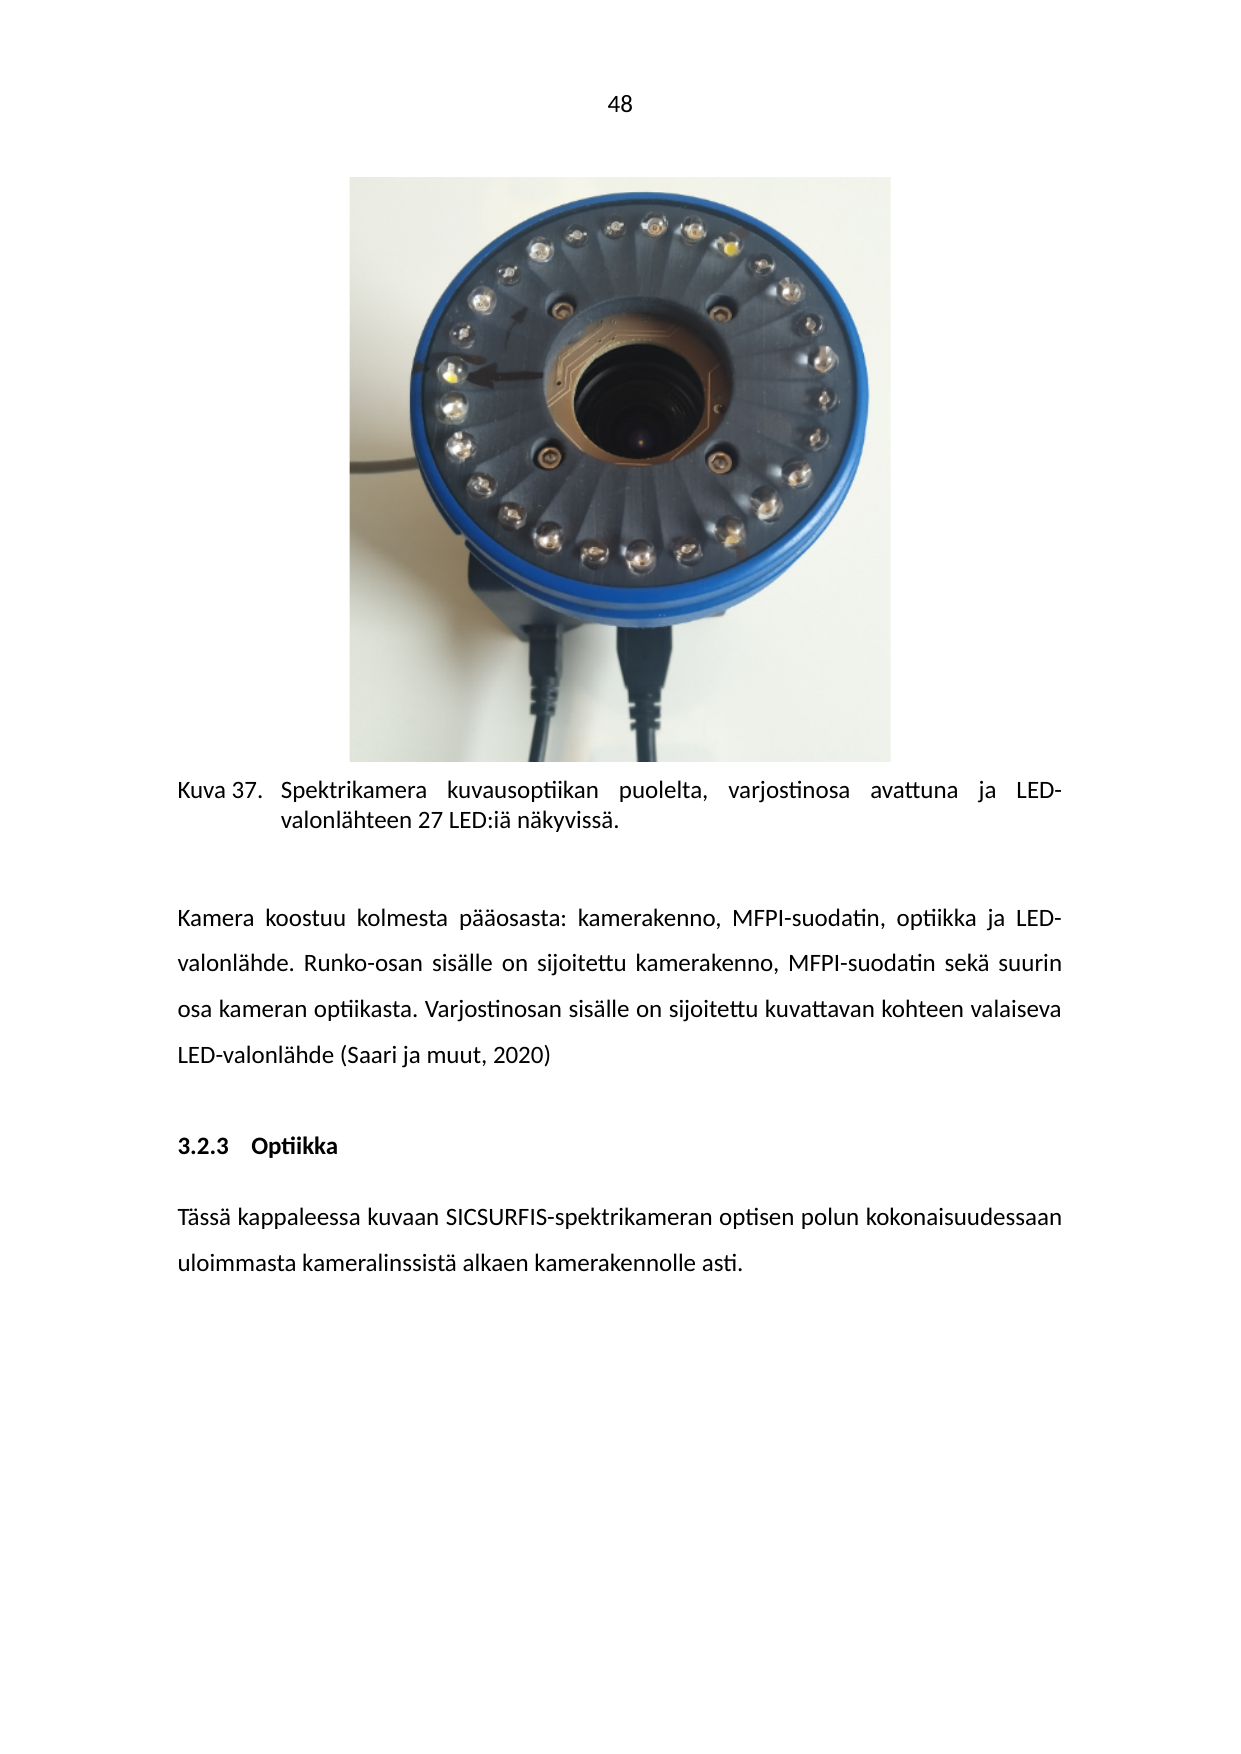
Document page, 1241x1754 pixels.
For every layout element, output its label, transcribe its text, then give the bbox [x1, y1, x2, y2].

subtitle Optiikka [177, 1130, 1063, 1161]
text Kamera koostuu kolmesta pääosasta: kamerakenno, MFPI-suodatin, optiikka ja LED-valonlähde. Runko-osan sisälle on sijoitettu kamerakenno, MFPI-suodatin sekä suurin osa kameran optiikasta. Varjostinosan sisälle on sijoitettu kuvattavan kohteen valaiseva LED-valonlähde (Saari ja muut, 2020) [177, 902, 1063, 1069]
text Tässä kappaleessa kuvaan SICSURFIS-spektrikameran optisen polun kokonaisuudessaan uloimmasta kameralinssistä alkaen kamerakennolle asti. [177, 1201, 1063, 1277]
picture [349, 177, 891, 762]
text Kuva 37. Spektrikamera kuvausoptiikan puolelta, varjostinosa avattuna ja LED-valonlähteen 27 LED:iä näkyvissä. [177, 774, 1063, 835]
